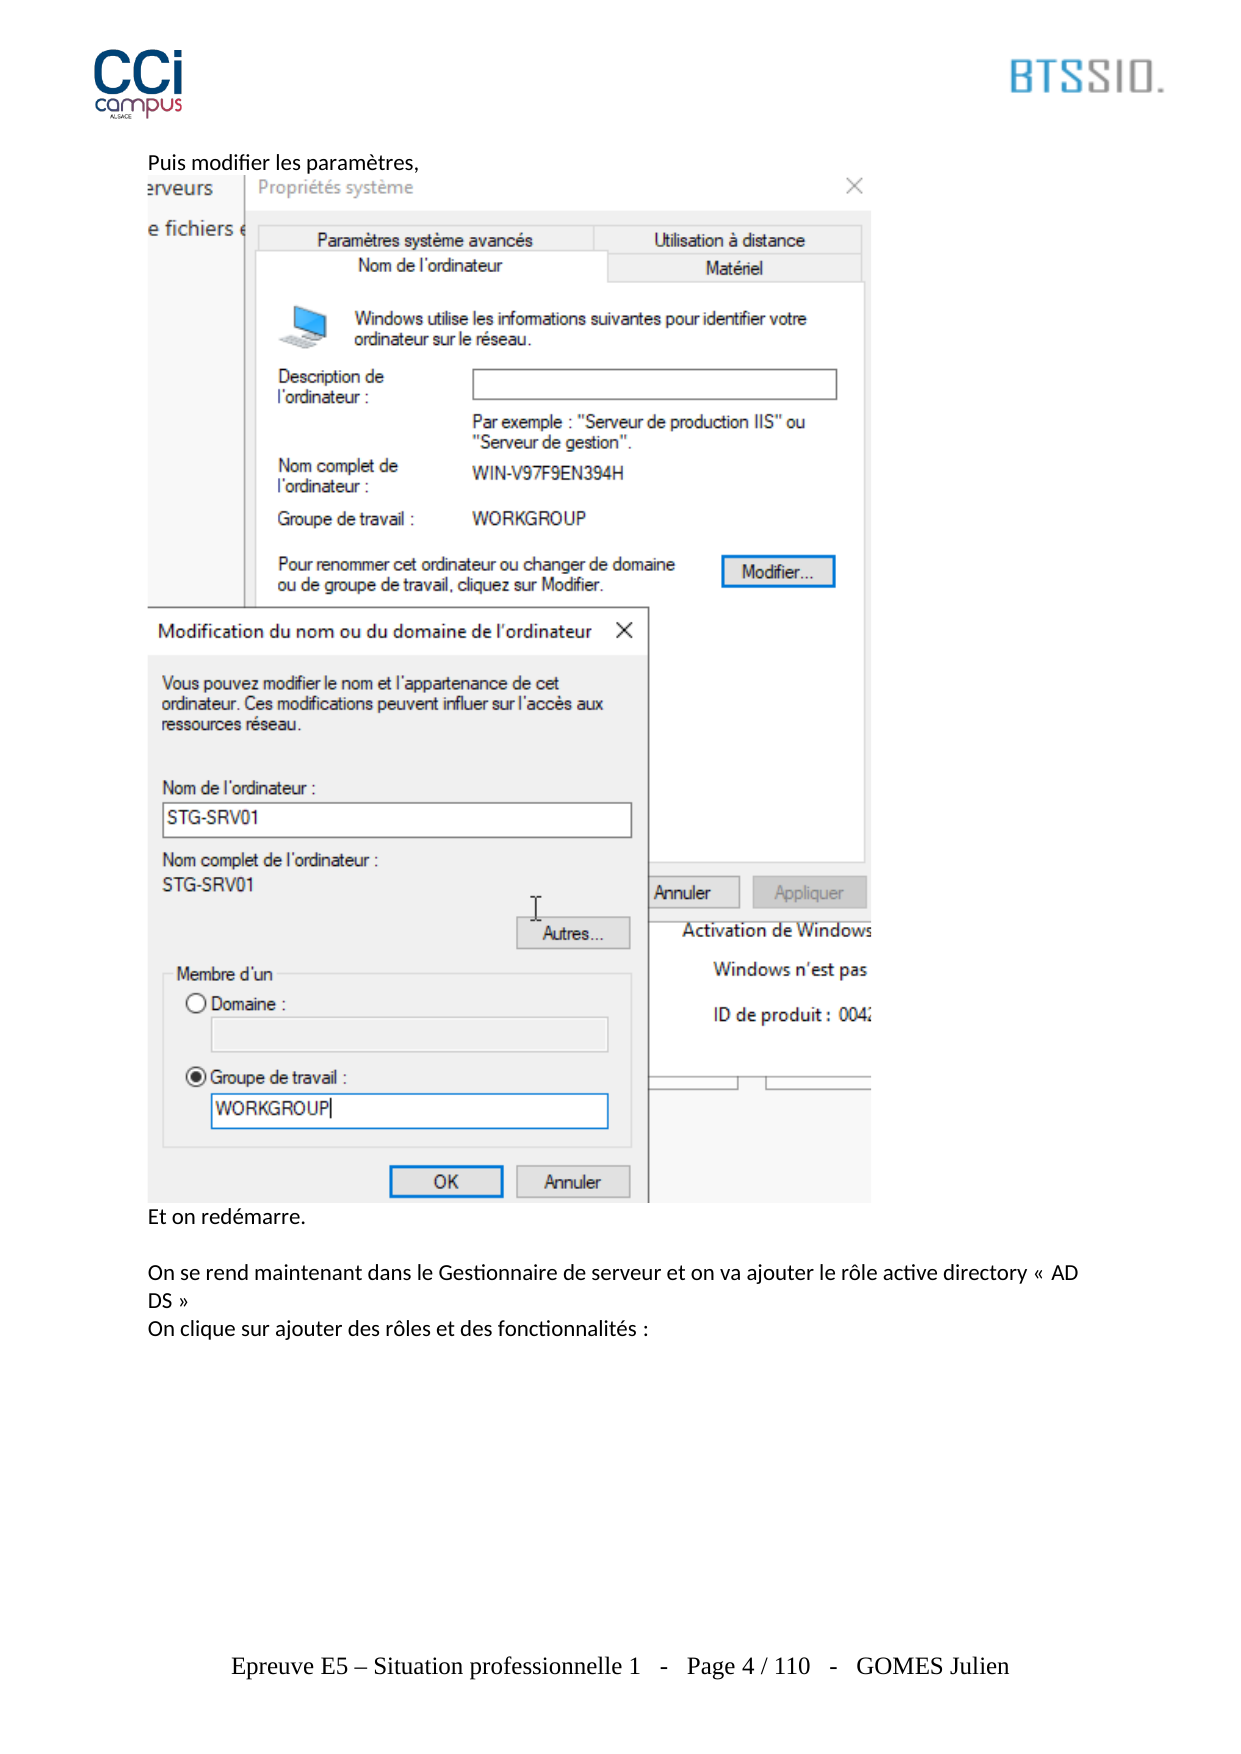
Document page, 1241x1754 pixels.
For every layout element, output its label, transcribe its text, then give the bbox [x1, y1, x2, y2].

text On clique sur ajouter des rôles et des fonctionnalités : [148, 1314, 1093, 1342]
text On se rend maintenant dans le Gestionnaire de serveur et on va ajouter le rôle active directory « AD DS » [148, 1258, 1093, 1314]
picture [147, 175, 872, 1203]
text Et on redémarre. [148, 1202, 1093, 1230]
picture [1004, 46, 1169, 104]
picture [81, 44, 194, 123]
